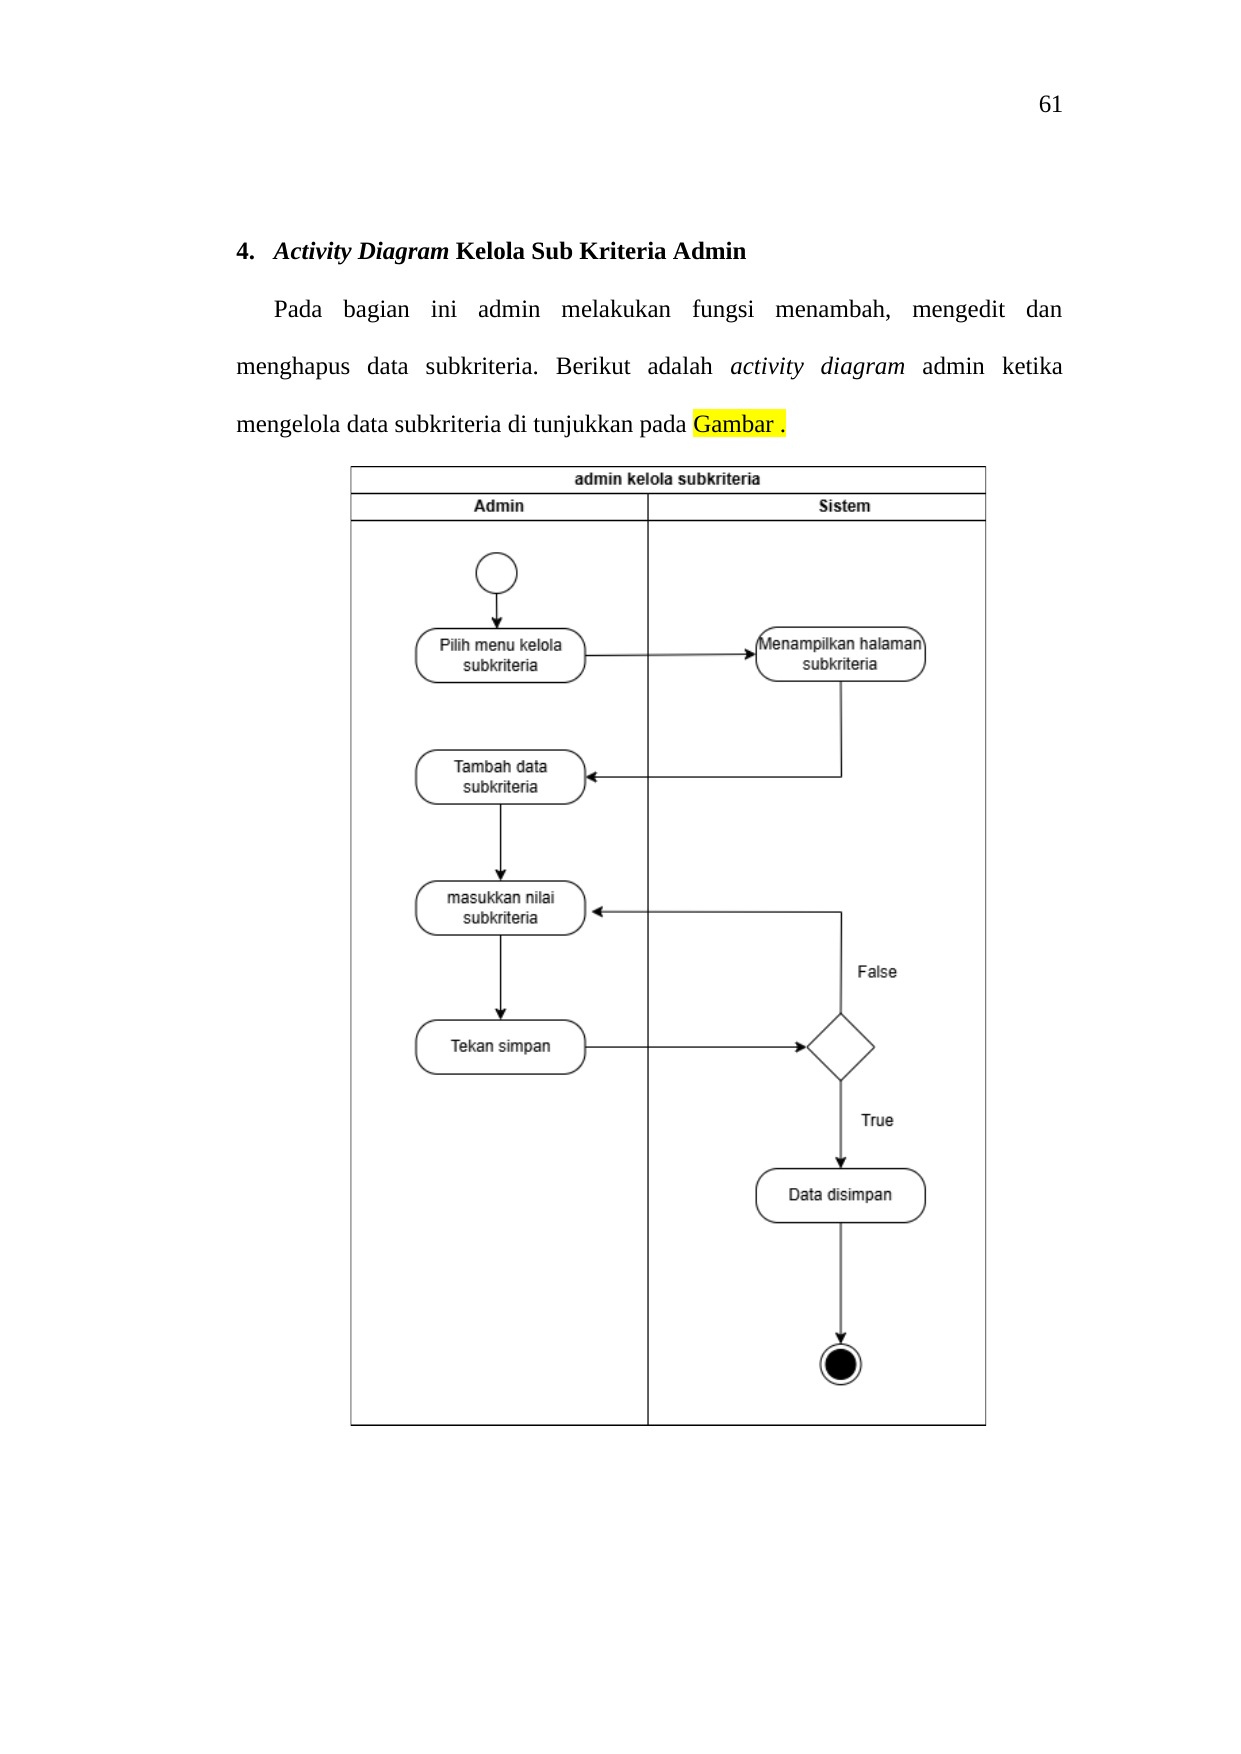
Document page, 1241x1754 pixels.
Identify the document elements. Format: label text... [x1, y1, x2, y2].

text Pada bagian ini admin melakukan fungsi menambah, mengedit dan menghapus data subkriteria. Berikut adalah activity diagram admin ketika mengelola data subkriteria di tunjukkan pada Gambar . [236, 294, 1063, 437]
list Activity Diagram Kelola Sub Kriteria Admin [236, 236, 1063, 265]
picture [350, 466, 987, 1426]
